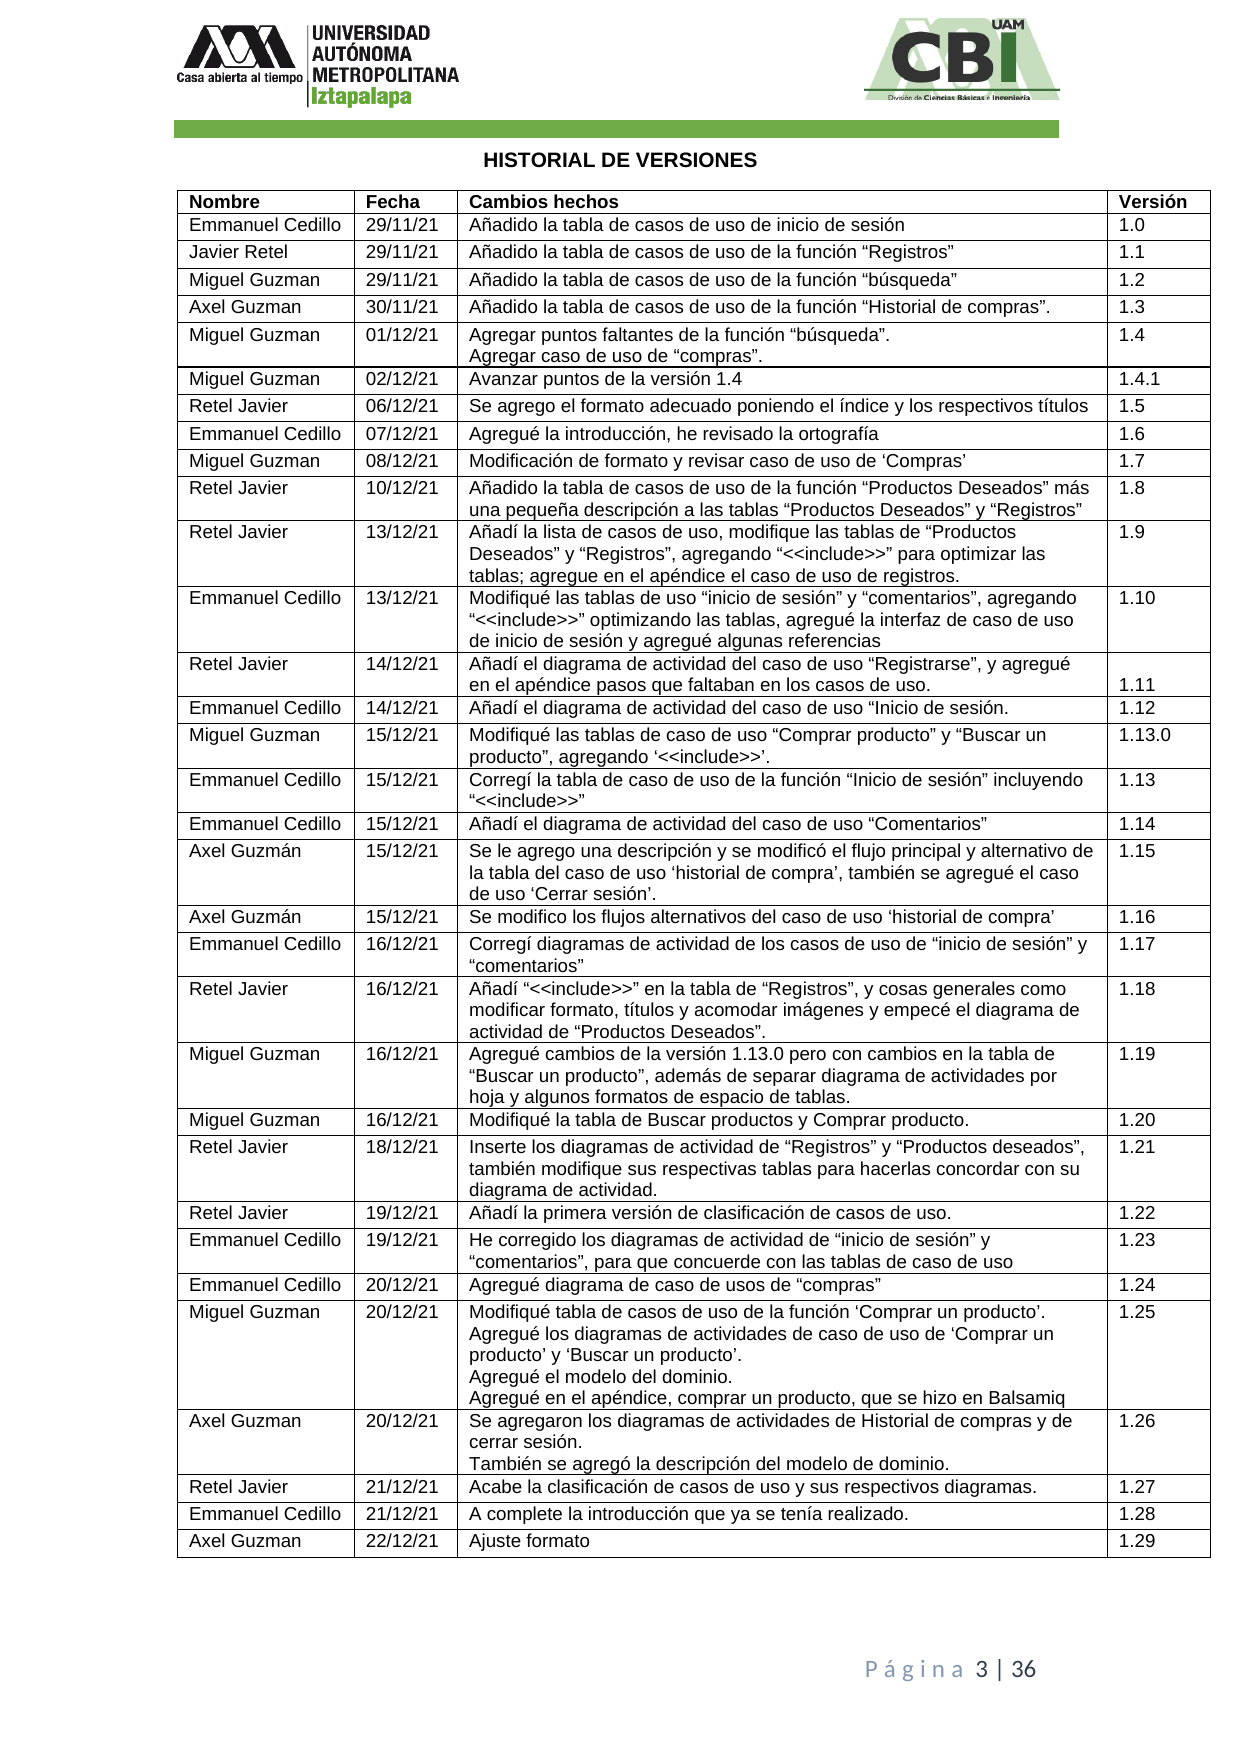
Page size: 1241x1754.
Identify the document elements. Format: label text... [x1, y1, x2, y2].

table_header Cambios hechos [458, 191, 1107, 213]
table_cell 20/12/21 [355, 1301, 457, 1409]
table_cell Axel Guzman [178, 296, 354, 322]
table_cell 1.24 [1108, 1274, 1210, 1300]
table_cell 1.9 [1108, 521, 1210, 586]
table_cell 06/12/21 [355, 395, 457, 421]
table_cell 07/12/21 [355, 422, 457, 449]
table_cell 22/12/21 [355, 1530, 457, 1557]
table_cell Añadido la tabla de casos de uso de la función “Productos Deseados” más una pequeña descripción a las tablas “Productos Deseados” y “Registros” [458, 477, 1107, 520]
table_cell He corregido los diagramas de actividad de “inicio de sesión” y “comentarios”, para que concuerde con las tablas de caso de uso [458, 1229, 1107, 1272]
table_cell Se agregaron los diagramas de actividades de Historial de compras y de cerrar sesión. También se agregó la descripción del modelo de dominio. [458, 1410, 1107, 1474]
table_cell 1.4.1 [1108, 368, 1210, 394]
table_cell Ajuste formato [458, 1530, 1107, 1557]
table_cell 1.25 [1108, 1301, 1210, 1409]
table_cell 19/12/21 [355, 1202, 457, 1228]
table_cell Modificación de formato y revisar caso de uso de ‘Compras’ [458, 450, 1107, 476]
table_cell Retel Javier [178, 395, 354, 421]
table_cell 16/12/21 [355, 933, 457, 976]
table_cell 1.4 [1108, 323, 1210, 366]
table_cell 15/12/21 [355, 813, 457, 839]
table_cell Emmanuel Cedillo [178, 933, 354, 976]
table_cell Se agrego el formato adecuado poniendo el índice y los respectivos títulos [458, 395, 1107, 421]
table_cell Se modifico los flujos alternativos del caso de uso ‘historial de compra’ [458, 906, 1107, 932]
table_cell Emmanuel Cedillo [178, 813, 354, 839]
table_cell 1.22 [1108, 1202, 1210, 1228]
table_cell 1.6 [1108, 422, 1210, 449]
table_cell 16/12/21 [355, 977, 457, 1042]
table_cell Añadido la tabla de casos de uso de la función “búsqueda” [458, 269, 1107, 295]
table_cell Miguel Guzman [178, 724, 354, 767]
table_cell Miguel Guzman [178, 1043, 354, 1108]
table_cell Retel Javier [178, 521, 354, 586]
table_cell A complete la introducción que ya se tenía realizado. [458, 1503, 1107, 1529]
table_cell Inserte los diagramas de actividad de “Registros” y “Productos deseados”, también modifique sus respectivas tablas para hacerlas concordar con su diagrama de actividad. [458, 1136, 1107, 1201]
table_cell 1.8 [1108, 477, 1210, 520]
table_cell 1.19 [1108, 1043, 1210, 1108]
table_cell 1.17 [1108, 933, 1210, 976]
table_cell 14/12/21 [355, 697, 457, 723]
table_cell 20/12/21 [355, 1410, 457, 1474]
table_header Fecha [355, 191, 457, 213]
table_cell Retel Javier [178, 477, 354, 520]
picture [863, 18, 1060, 100]
table_cell 1.2 [1108, 269, 1210, 295]
table_cell Emmanuel Cedillo [178, 769, 354, 812]
table_cell Miguel Guzman [178, 1301, 354, 1409]
table_cell 30/11/21 [355, 296, 457, 322]
table_cell Agregar puntos faltantes de la función “búsqueda”. Agregar caso de uso de “compras”. [458, 323, 1107, 366]
table_cell Retel Javier [178, 1136, 354, 1201]
table_cell 1.10 [1108, 587, 1210, 652]
table_cell 1.23 [1108, 1229, 1210, 1272]
table_cell Añadí el diagrama de actividad del caso de uso “Registrarse”, y agregué en el apéndice pasos que faltaban en los casos de uso. [458, 653, 1107, 696]
table_cell 16/12/21 [355, 1043, 457, 1108]
table_cell Modifiqué tabla de casos de uso de la función ‘Comprar un producto’. Agregué los diagramas de actividades de caso de uso de ‘Comprar un producto’ y ‘Buscar un producto’. Agregué el modelo del dominio. Agregué en el apéndice, comprar un producto, que se hizo en Balsamiq [458, 1301, 1107, 1409]
table_cell Emmanuel Cedillo [178, 697, 354, 723]
table_cell 15/12/21 [355, 724, 457, 767]
table_cell Acabe la clasificación de casos de uso y sus respectivos diagramas. [458, 1475, 1107, 1502]
table_cell Retel Javier [178, 977, 354, 1042]
table_cell Añadido la tabla de casos de uso de inicio de sesión [458, 214, 1107, 240]
table_cell 1.12 [1108, 697, 1210, 723]
table_cell 14/12/21 [355, 653, 457, 696]
table_cell 1.20 [1108, 1109, 1210, 1135]
table_cell Modifiqué las tablas de uso “inicio de sesión” y “comentarios”, agregando “<<include>>” optimizando las tablas, agregué la interfaz de caso de uso de inicio de sesión y agregué algunas referencias [458, 587, 1107, 652]
table_cell Emmanuel Cedillo [178, 214, 354, 240]
table_cell 29/11/21 [355, 241, 457, 267]
table_cell 1.29 [1108, 1530, 1210, 1557]
table_cell Retel Javier [178, 653, 354, 696]
table_cell Agregué diagrama de caso de usos de “compras” [458, 1274, 1107, 1300]
table_cell 1.13.0 [1108, 724, 1210, 767]
table_cell Añadí el diagrama de actividad del caso de uso “Inicio de sesión. [458, 697, 1107, 723]
table_cell Emmanuel Cedillo [178, 1503, 354, 1529]
table_cell 13/12/21 [355, 521, 457, 586]
table_cell 1.18 [1108, 977, 1210, 1042]
table_cell Axel Guzman [178, 1410, 354, 1474]
picture [177, 25, 459, 109]
table_cell 1.1 [1108, 241, 1210, 267]
table_cell 10/12/21 [355, 477, 457, 520]
table_cell Emmanuel Cedillo [178, 587, 354, 652]
table_cell Miguel Guzman [178, 368, 354, 394]
table_cell 15/12/21 [355, 840, 457, 905]
table_cell 20/12/21 [355, 1274, 457, 1300]
table_cell 18/12/21 [355, 1136, 457, 1201]
table_cell 1.28 [1108, 1503, 1210, 1529]
table_cell 1.7 [1108, 450, 1210, 476]
table_cell Corregí la tabla de caso de uso de la función “Inicio de sesión” incluyendo “<<include>>” [458, 769, 1107, 812]
table_cell Emmanuel Cedillo [178, 1274, 354, 1300]
table_cell 01/12/21 [355, 323, 457, 366]
table_cell Emmanuel Cedillo [178, 1229, 354, 1272]
table_cell Se le agrego una descripción y se modificó el flujo principal y alternativo de la tabla del caso de uso ‘historial de compra’, también se agregué el caso de uso ‘Cerrar sesión’. [458, 840, 1107, 905]
table_cell 29/11/21 [355, 269, 457, 295]
table_cell Corregí diagramas de actividad de los casos de uso de “inicio de sesión” y “comentarios” [458, 933, 1107, 976]
table_cell 1.16 [1108, 906, 1210, 932]
table_cell 1.5 [1108, 395, 1210, 421]
table_cell 15/12/21 [355, 906, 457, 932]
table_cell 21/12/21 [355, 1475, 457, 1502]
table_header Nombre [178, 191, 354, 213]
table_cell Axel Guzman [178, 1530, 354, 1557]
table_cell Retel Javier [178, 1475, 354, 1502]
table_cell Miguel Guzman [178, 450, 354, 476]
table_cell Añadí “<<include>>” en la tabla de “Registros”, y cosas generales como modificar formato, títulos y acomodar imágenes y empecé el diagrama de actividad de “Productos Deseados”. [458, 977, 1107, 1042]
table_cell Modifiqué las tablas de caso de uso “Comprar producto” y “Buscar un producto”, agregando ‘<<include>>’. [458, 724, 1107, 767]
table_cell Emmanuel Cedillo [178, 422, 354, 449]
table_cell 13/12/21 [355, 587, 457, 652]
table_cell Retel Javier [178, 1202, 354, 1228]
table_cell Añadí el diagrama de actividad del caso de uso “Comentarios” [458, 813, 1107, 839]
table_cell 15/12/21 [355, 769, 457, 812]
table_cell Miguel Guzman [178, 269, 354, 295]
table_cell 1.3 [1108, 296, 1210, 322]
table_cell Añadí la lista de casos de uso, modifique las tablas de “Productos Deseados” y “Registros”, agregando “<<include>>” para optimizar las tablas; agregue en el apéndice el caso de uso de registros. [458, 521, 1107, 586]
table_cell 1.0 [1108, 214, 1210, 240]
table_cell Axel Guzmán [178, 906, 354, 932]
table_cell Miguel Guzman [178, 323, 354, 366]
table_cell Añadido la tabla de casos de uso de la función “Registros” [458, 241, 1107, 267]
table_cell 29/11/21 [355, 214, 457, 240]
table_cell 16/12/21 [355, 1109, 457, 1135]
table_cell 1.21 [1108, 1136, 1210, 1201]
table_cell Modifiqué la tabla de Buscar productos y Comprar producto. [458, 1109, 1107, 1135]
table_cell 21/12/21 [355, 1503, 457, 1529]
table_cell 1.11 [1108, 653, 1210, 696]
table_cell Javier Retel [178, 241, 354, 267]
text HISTORIAL DE VERSIONES [177, 148, 1063, 172]
table_cell 08/12/21 [355, 450, 457, 476]
table_cell Axel Guzmán [178, 840, 354, 905]
table_cell Añadido la tabla de casos de uso de la función “Historial de compras”. [458, 296, 1107, 322]
table_cell Agregué cambios de la versión 1.13.0 pero con cambios en la tabla de “Buscar un producto”, además de separar diagrama de actividades por hoja y algunos formatos de espacio de tablas. [458, 1043, 1107, 1108]
table_header Versión [1108, 191, 1210, 213]
table_cell Avanzar puntos de la versión 1.4 [458, 368, 1107, 394]
table_cell 19/12/21 [355, 1229, 457, 1272]
table_cell 02/12/21 [355, 368, 457, 394]
table_cell 1.26 [1108, 1410, 1210, 1474]
table_cell Añadí la primera versión de clasificación de casos de uso. [458, 1202, 1107, 1228]
table_cell 1.13 [1108, 769, 1210, 812]
table_cell 1.15 [1108, 840, 1210, 905]
table_cell Agregué la introducción, he revisado la ortografía [458, 422, 1107, 449]
table_cell 1.14 [1108, 813, 1210, 839]
table_cell Miguel Guzman [178, 1109, 354, 1135]
table_cell 1.27 [1108, 1475, 1210, 1502]
